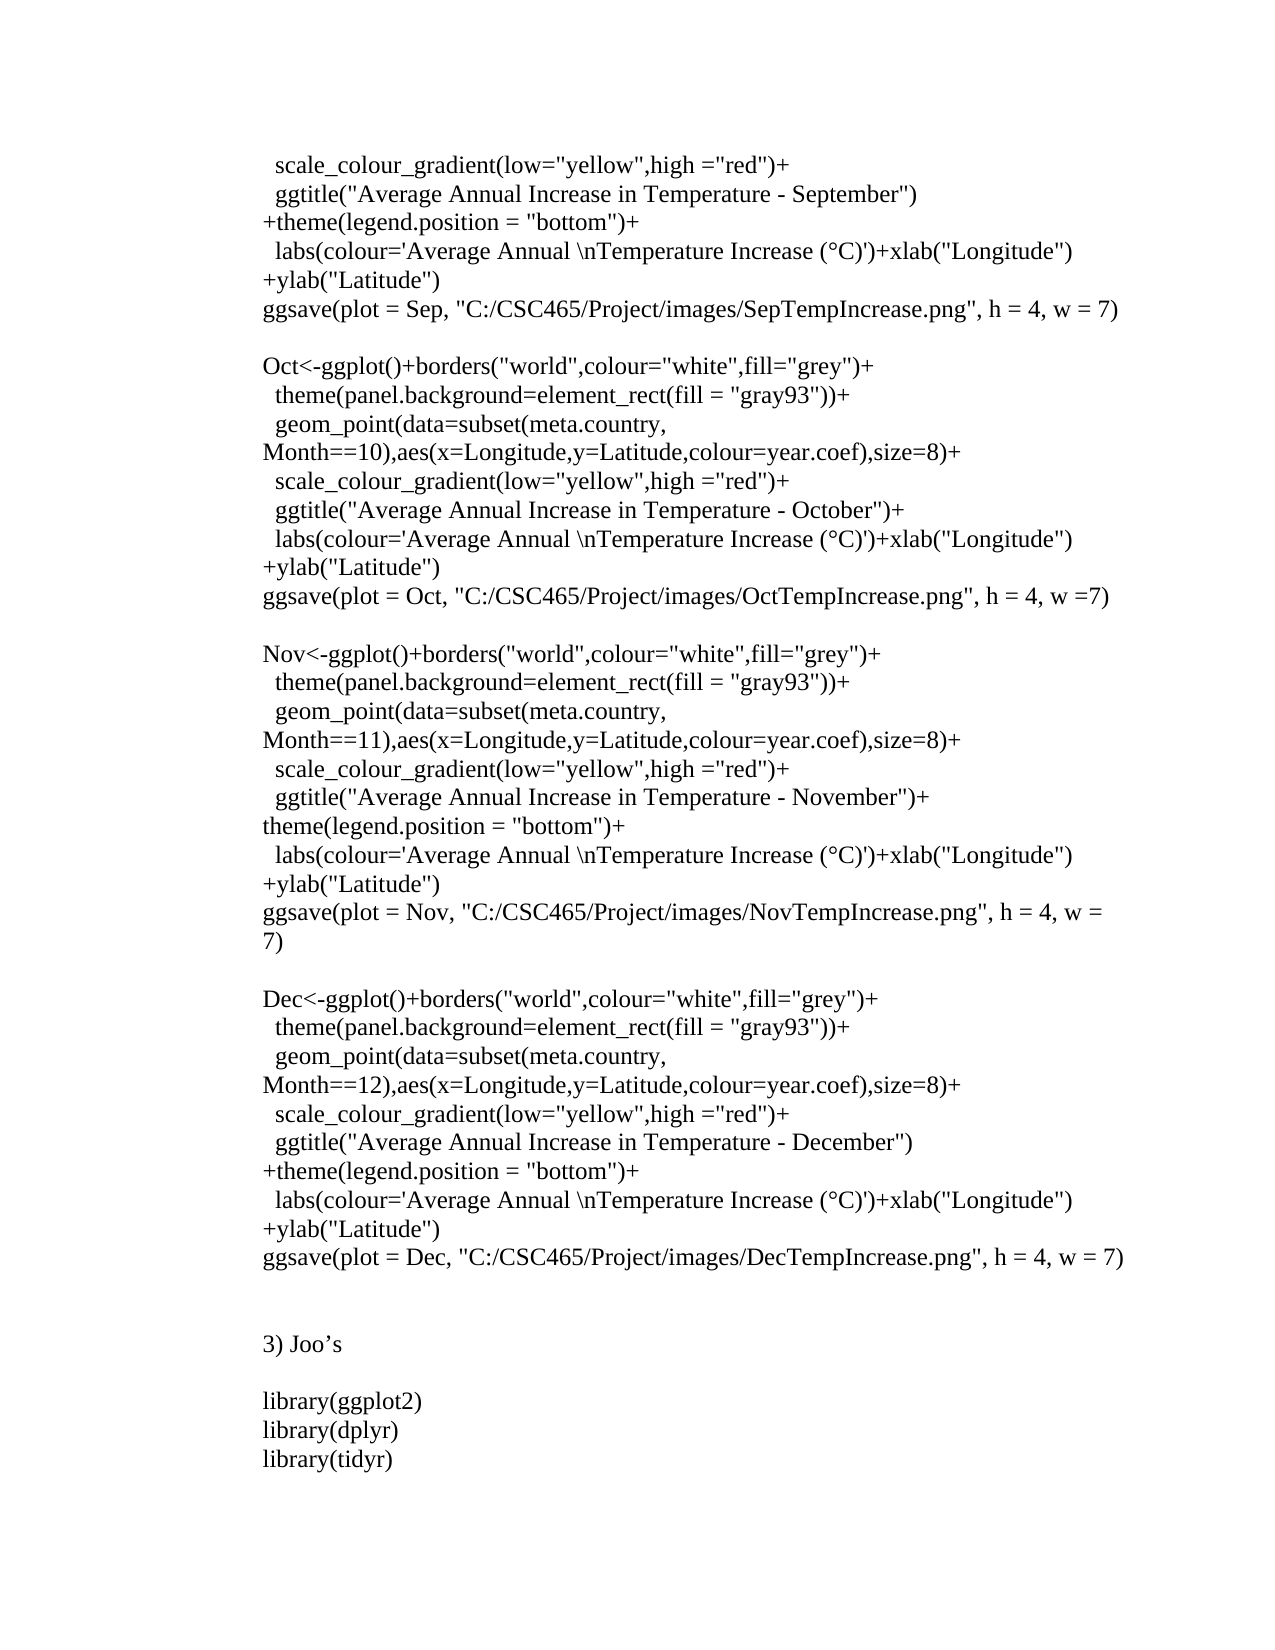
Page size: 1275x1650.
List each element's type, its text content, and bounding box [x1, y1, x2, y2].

list ggsave(plot = Nov, "C:/CSC465/Project/images/NovTempIncrease.png", h = 4, w = 7) [262, 897, 1125, 955]
list Dec<-ggplot()+borders("world",colour="white",fill="grey")+ [262, 984, 1125, 1012]
list theme(panel.background=element_rect(fill = "gray93"))+ [262, 667, 1125, 696]
list scale_colour_gradient(low="yellow",high ="red")+ [262, 754, 1125, 782]
list labs(colour='Average Annual \nTemperature Increase (°C)')+xlab("Longitude")+ylab("Latitude") [262, 236, 1125, 294]
list ggtitle("Average Annual Increase in Temperature - October")+ [262, 495, 1125, 524]
list library(ggplot2) [262, 1386, 1125, 1415]
list ggtitle("Average Annual Increase in Temperature - September")+theme(legend.position = "bottom")+ [262, 179, 1125, 236]
list scale_colour_gradient(low="yellow",high ="red")+ [262, 466, 1125, 495]
list labs(colour='Average Annual \nTemperature Increase (°C)')+xlab("Longitude")+ylab("Latitude") [262, 840, 1125, 897]
list Nov<-ggplot()+borders("world",colour="white",fill="grey")+ [262, 639, 1125, 667]
list ggsave(plot = Oct, "C:/CSC465/Project/images/OctTempIncrease.png", h = 4, w =7) [262, 581, 1125, 610]
list theme(panel.background=element_rect(fill = "gray93"))+ [262, 380, 1125, 409]
list geom_point(data=subset(meta.country, Month==11),aes(x=Longitude,y=Latitude,colour=year.coef),size=8)+ [262, 696, 1125, 754]
list library(dplyr) [262, 1415, 1125, 1444]
list Oct<-ggplot()+borders("world",colour="white",fill="grey")+ [262, 351, 1125, 380]
list scale_colour_gradient(low="yellow",high ="red")+ [262, 1099, 1125, 1127]
list ggtitle("Average Annual Increase in Temperature - December")+theme(legend.position = "bottom")+ [262, 1127, 1125, 1185]
list library(tidyr) [262, 1444, 1125, 1472]
list ggsave(plot = Sep, "C:/CSC465/Project/images/SepTempIncrease.png", h = 4, w = 7) [262, 294, 1125, 322]
list labs(colour='Average Annual \nTemperature Increase (°C)')+xlab("Longitude")+ylab("Latitude") [262, 524, 1125, 581]
list geom_point(data=subset(meta.country, Month==10),aes(x=Longitude,y=Latitude,colour=year.coef),size=8)+ [262, 409, 1125, 466]
list theme(panel.background=element_rect(fill = "gray93"))+ [262, 1012, 1125, 1041]
list geom_point(data=subset(meta.country, Month==12),aes(x=Longitude,y=Latitude,colour=year.coef),size=8)+ [262, 1041, 1125, 1099]
list ggsave(plot = Dec, "C:/CSC465/Project/images/DecTempIncrease.png", h = 4, w = 7) [262, 1242, 1125, 1271]
list 3) Joo’s [262, 1329, 1125, 1357]
list ggtitle("Average Annual Increase in Temperature - November")+ theme(legend.position = "bottom")+ [262, 782, 1125, 840]
list scale_colour_gradient(low="yellow",high ="red")+ [262, 150, 1125, 179]
list labs(colour='Average Annual \nTemperature Increase (°C)')+xlab("Longitude")+ylab("Latitude") [262, 1185, 1125, 1242]
